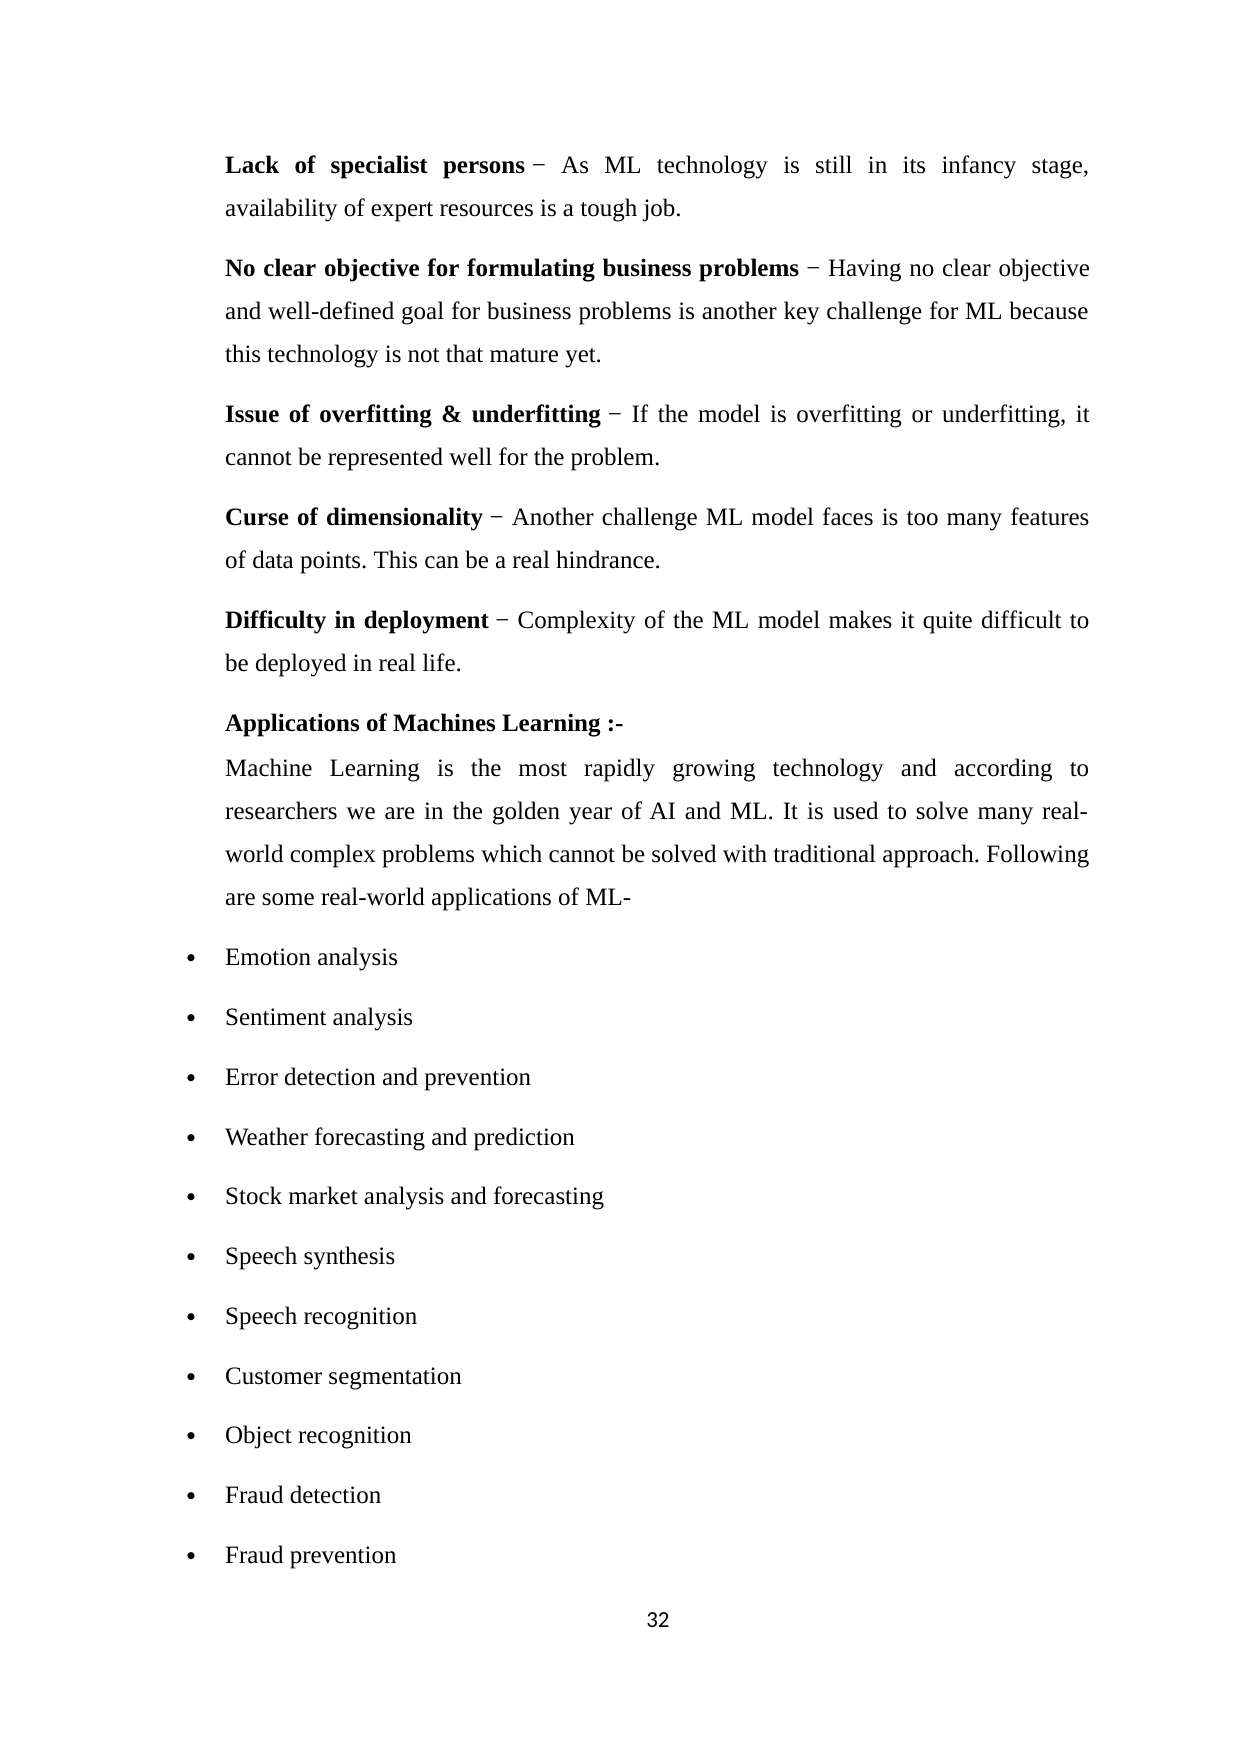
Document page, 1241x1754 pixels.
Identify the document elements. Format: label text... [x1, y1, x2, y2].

list Customer segmentation [187, 1361, 1090, 1389]
text Issue of overfitting & underfitting − If the model is overfitting or underfitting, it cannot be represented well for the problem. [225, 399, 1090, 471]
list Fraud prevention [187, 1540, 1090, 1569]
text Lack of specialist persons − As ML technology is still in its infancy stage, availability of expert resources is a tough job. [225, 150, 1090, 222]
list Stock market analysis and forecasting [187, 1181, 1090, 1210]
subtitle Applications of Machines Learning :- [225, 708, 1090, 736]
list Object recognition [187, 1421, 1090, 1449]
list Error detection and prevention [187, 1062, 1090, 1091]
list Emotion analysis [187, 942, 1090, 971]
list Fraud detection [187, 1480, 1090, 1509]
text Curse of dimensionality − Another challenge ML model faces is too many features of data points. This can be a real hindrance. [225, 502, 1090, 574]
list Sentiment analysis [187, 1002, 1090, 1031]
list Speech recognition [187, 1301, 1090, 1330]
text Difficulty in deployment − Complexity of the ML model makes it quite difficult to be deployed in real life. [225, 605, 1090, 677]
text Machine Learning is the most rapidly growing technology and according to researchers we are in the golden year of AI and ML. It is used to solve many real-world complex problems which cannot be solved with traditional approach. Following are some real-world applications of ML- [225, 753, 1090, 911]
list Speech synthesis [187, 1241, 1090, 1270]
list Weather forecasting and prediction [187, 1122, 1090, 1150]
text No clear objective for formulating business problems − Having no clear objective and well-defined goal for business problems is another key challenge for ML because this technology is not that mature yet. [225, 253, 1090, 368]
